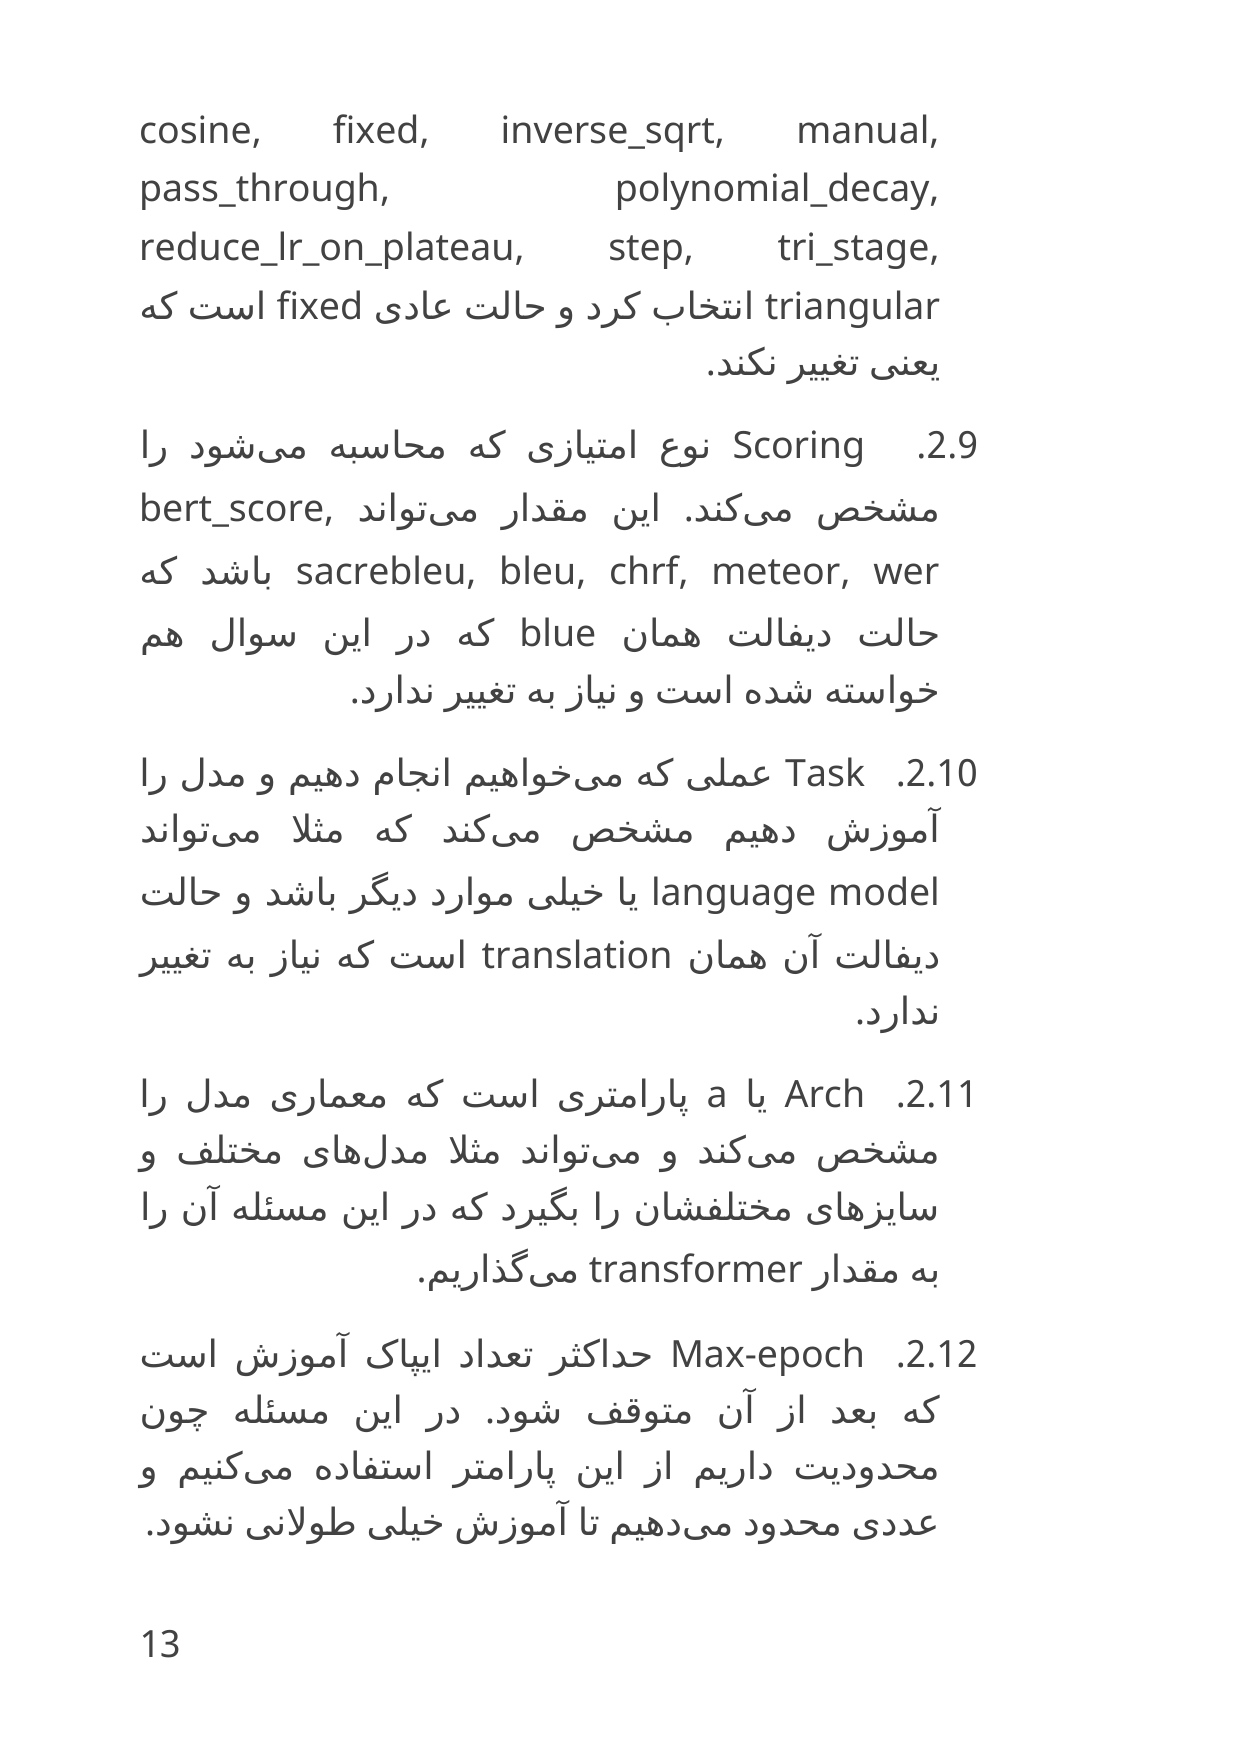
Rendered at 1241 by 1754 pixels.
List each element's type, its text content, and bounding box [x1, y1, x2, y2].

list Task عملی که می‌خواهیم انجام دهیم و مدل را آموزش دهیم مشخص می‌کند که مثلا می‌تواند language model یا خیلی موارد دیگر باشد و حالت دیفالت آن همان translation است که نیاز به تغییر ندارد. [139, 746, 978, 1039]
list Scoring نوع امتیازی که محاسبه می‌شود را مشخص می‌کند. این مقدار می‌تواند bert_score, sacrebleu, bleu, chrf, meteor, wer باشد که حالت دیفالت همان blue که در این سوال هم خواسته شده است و نیاز به تغییر ندارد. [139, 419, 978, 718]
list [139, 103, 978, 391]
list Max-epoch حداکثر تعداد ایپاک آموزش است که بعد از آن متوقف شود. در این مسئله چون محدودیت داریم از این پارامتر استفاده می‌کنیم و عددی محدود می‌دهیم تا آموزش خیلی طولانی نشود. [139, 1327, 978, 1551]
list Arch یا a پارامتری است که معماری مدل را مشخص می‌کند و می‌تواند مثلا مدل‌های مختلف و سایزهای مختلفشان را بگیرد که در این مسئله آن را به مقدار transformer می‌گذاریم. [139, 1068, 978, 1298]
